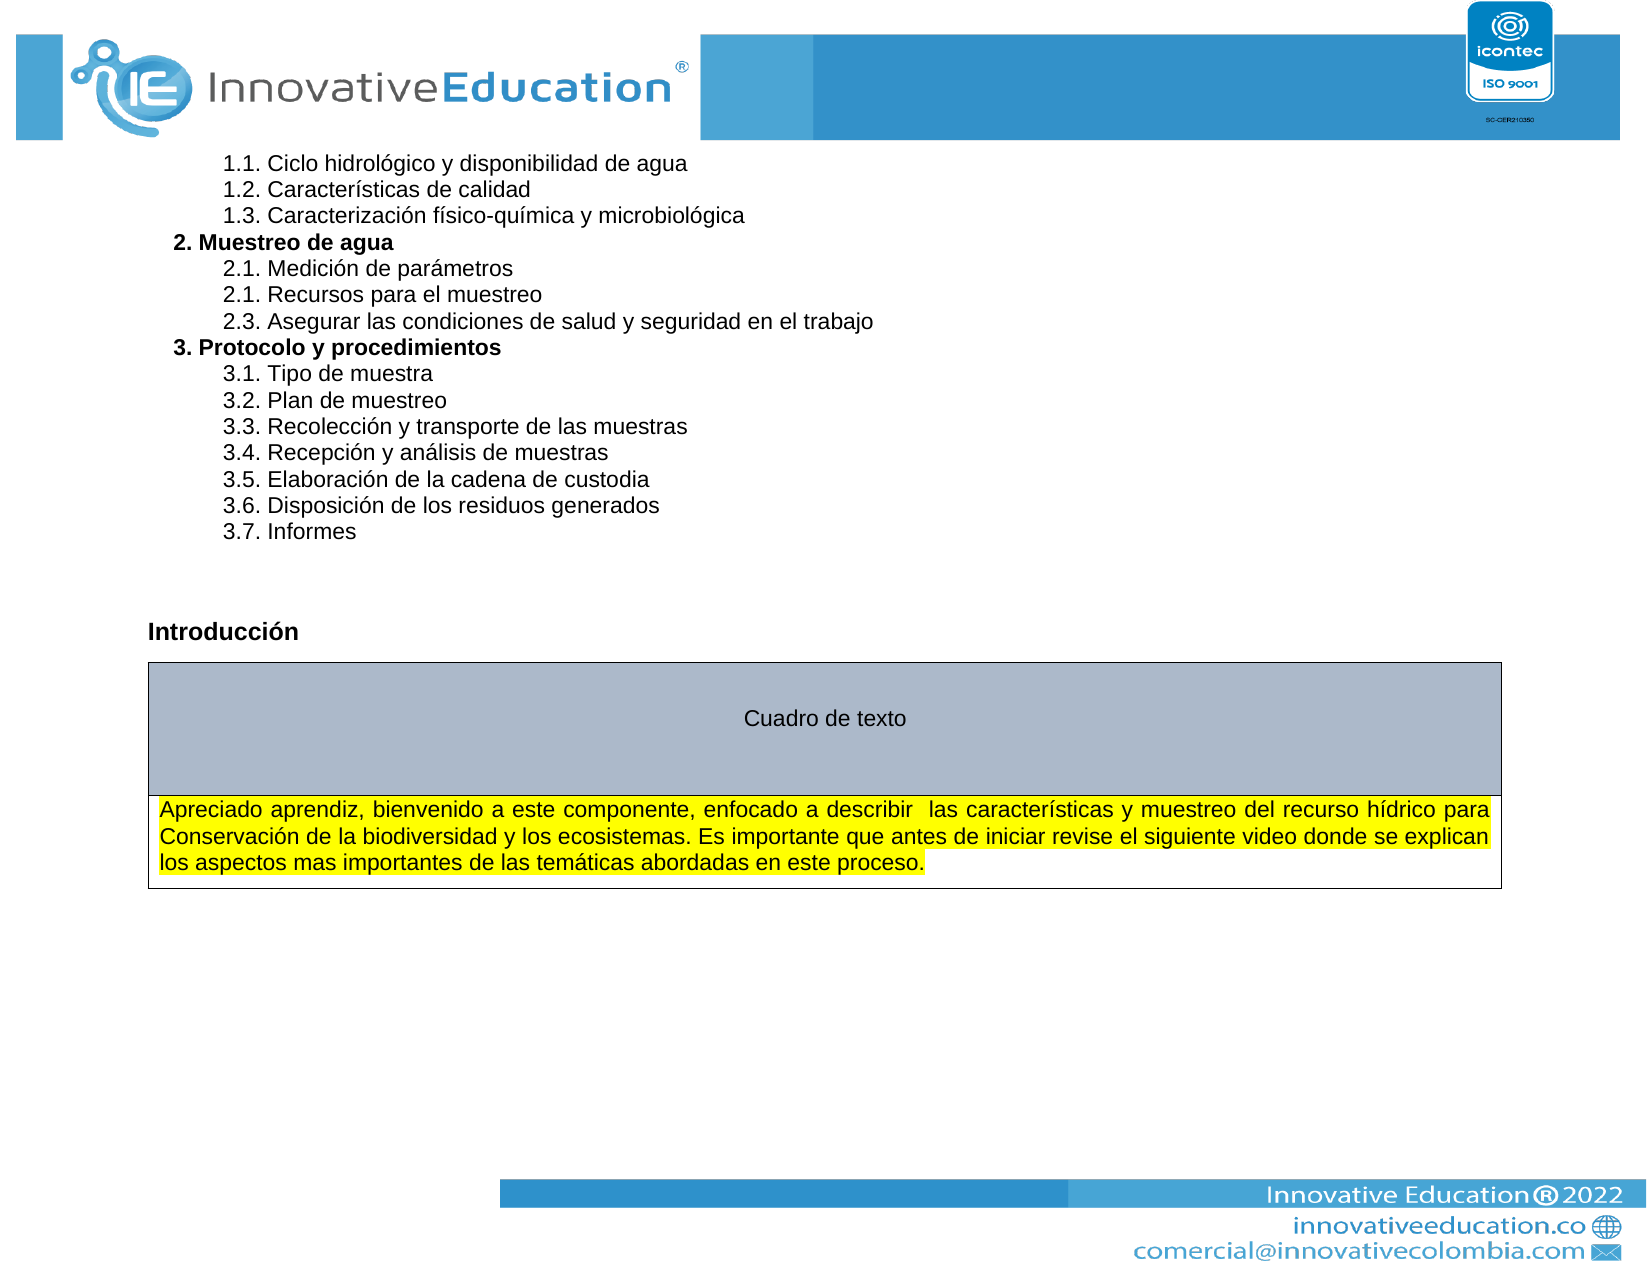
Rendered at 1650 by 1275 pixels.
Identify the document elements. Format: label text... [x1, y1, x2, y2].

text 2.1. Recursos para el muestreo [148, 281, 1502, 308]
text 3.3. Recolección y transporte de las muestras [148, 413, 1502, 439]
text 1.3. Caracterización físico-química y microbiológica [148, 202, 1502, 228]
text 2.1. Medición de parámetros [148, 255, 1502, 281]
text 3.2. Plan de muestreo [148, 387, 1502, 413]
text 3.5. Elaboración de la cadena de custodia [148, 466, 1502, 492]
text 3.4. Recepción y análisis de muestras [148, 439, 1502, 466]
text 2.3. Asegurar las condiciones de salud y seguridad en el trabajo [148, 308, 1502, 334]
subtitle Introducción [148, 617, 1502, 645]
text 1.2. Características de calidad [148, 176, 1502, 202]
text 3. Protocolo y procedimientos [148, 334, 1502, 360]
picture [500, 1178, 1647, 1265]
text 3.6. Disposición de los residuos generados [148, 492, 1502, 518]
picture [16, 0, 1620, 150]
text 3.7. Informes [148, 518, 1502, 545]
text 3.1. Tipo de muestra [148, 360, 1502, 387]
table_cell Apreciado aprendiz, bienvenido a este componente, enfocado a describir las características y muestreo del recurso hídrico para Conservación de la biodiversidad y los ecosistemas. Es importante que antes de iniciar revise el siguiente video donde se explican los aspectos mas importantes de las temáticas abordadas en este proceso. [149, 796, 1501, 888]
table_header Cuadro de texto [149, 663, 1501, 795]
text 2. Muestreo de agua [148, 228, 1502, 255]
text 1.1. Ciclo hidrológico y disponibilidad de agua [148, 133, 1502, 176]
